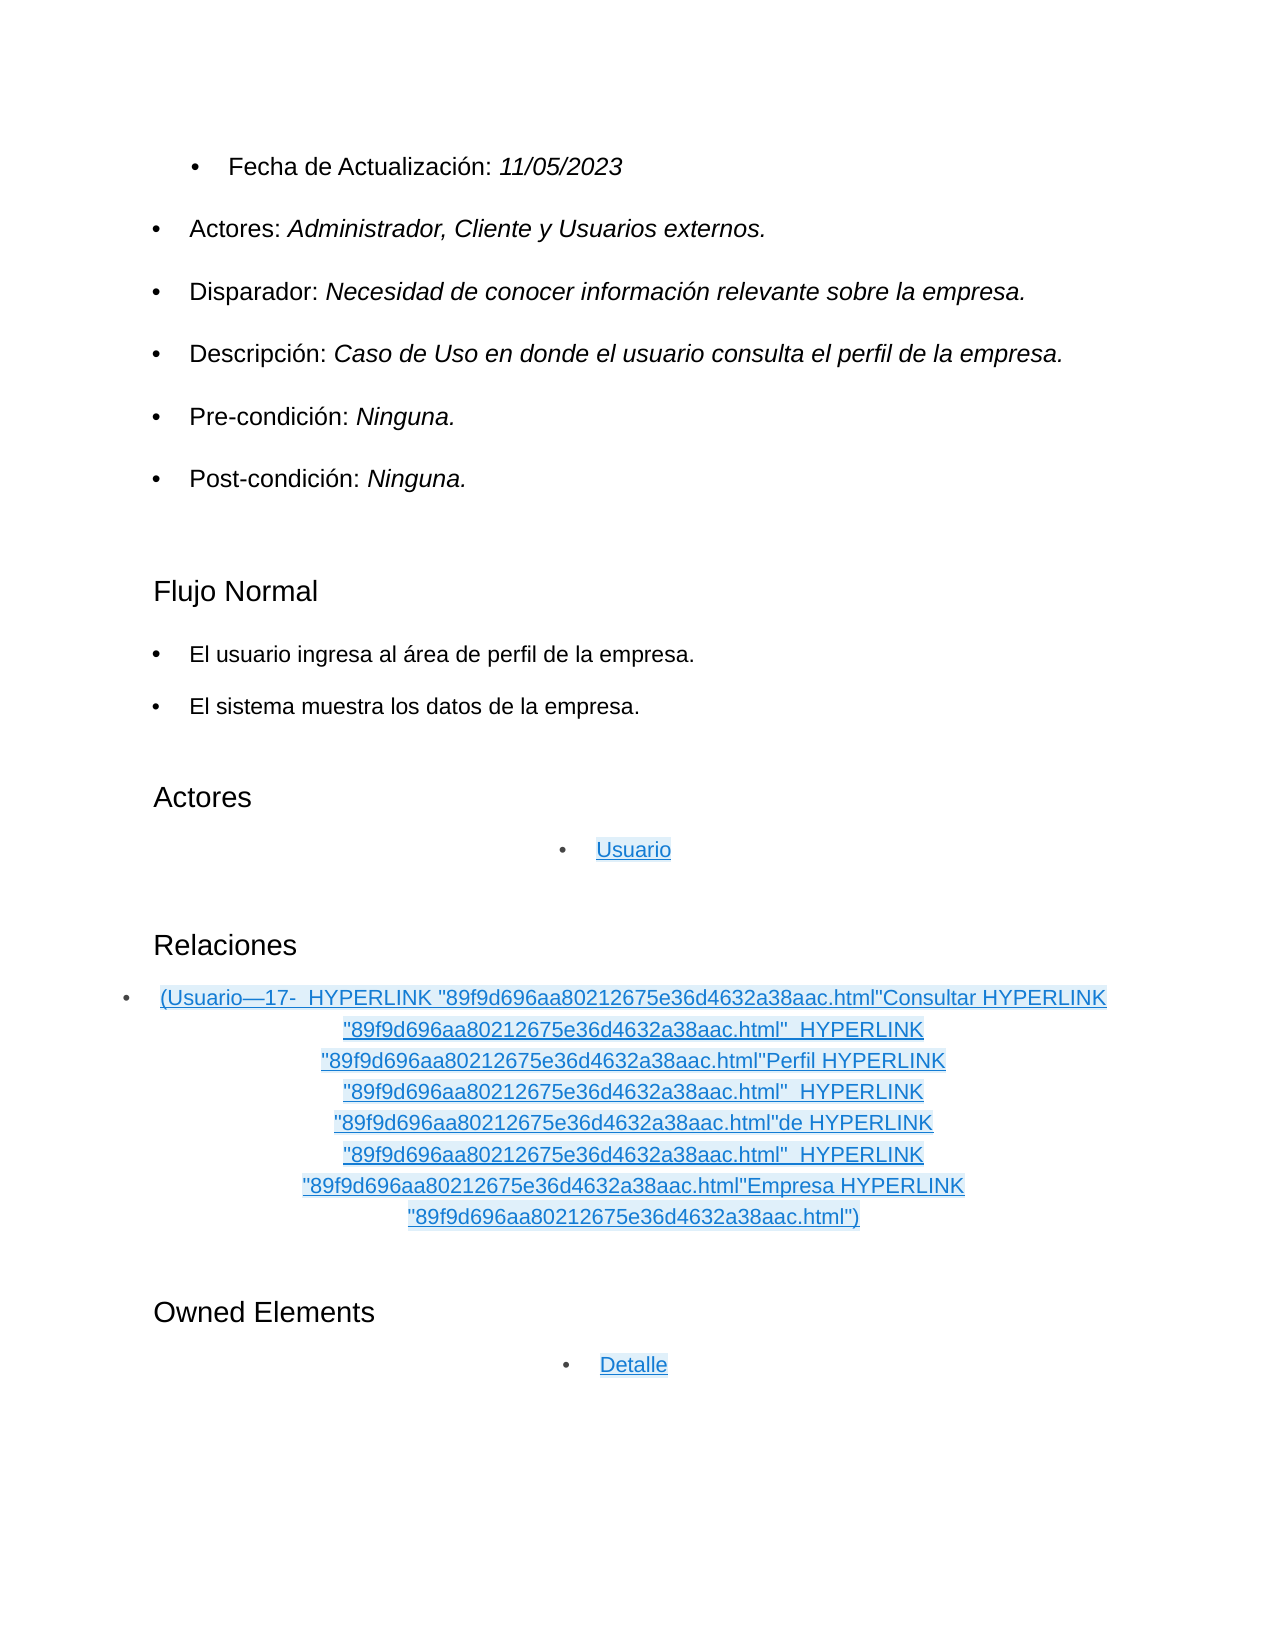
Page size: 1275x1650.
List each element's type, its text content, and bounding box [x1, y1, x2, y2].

list El sistema muestra los datos de la empresa. [152, 689, 1125, 720]
list Actores: Administrador, Cliente y Usuarios externos. [152, 212, 1125, 244]
text Owned Elements [150, 1285, 1125, 1332]
list Usuario [112, 832, 1117, 863]
text Relaciones [150, 918, 1125, 965]
text Flujo Normal [150, 564, 1125, 611]
list (Usuario—17- HYPERLINK "89f9d696aa80212675e36d4632a38aac.html"Consultar HYPERLINK "89f9d696aa80212675e36d4632a38aac.html" HYPERLINK "89f9d696aa80212675e36d4632a38aac.html"Perfil HYPERLINK "89f9d696aa80212675e36d4632a38aac.html" HYPERLINK "89f9d696aa80212675e36d4632a38aac.html"de HYPERLINK "89f9d696aa80212675e36d4632a38aac.html" HYPERLINK "89f9d696aa80212675e36d4632a38aac.html"Empresa HYPERLINK "89f9d696aa80212675e36d4632a38aac.html") [112, 981, 1117, 1231]
list Detalle [112, 1348, 1117, 1379]
list Descripción: Caso de Uso en donde el usuario consulta el perfil de la empresa. [152, 337, 1125, 369]
list Pre-condición: Ninguna. [152, 400, 1125, 431]
list Disparador: Necesidad de conocer información relevante sobre la empresa. [152, 275, 1125, 306]
list Fecha de Actualización: 11/05/2023 [191, 150, 1125, 181]
text Actores [150, 770, 1125, 817]
list Post-condición: Ninguna. [152, 462, 1125, 494]
list El usuario ingresa al área de perfil de la empresa. [152, 637, 1125, 668]
